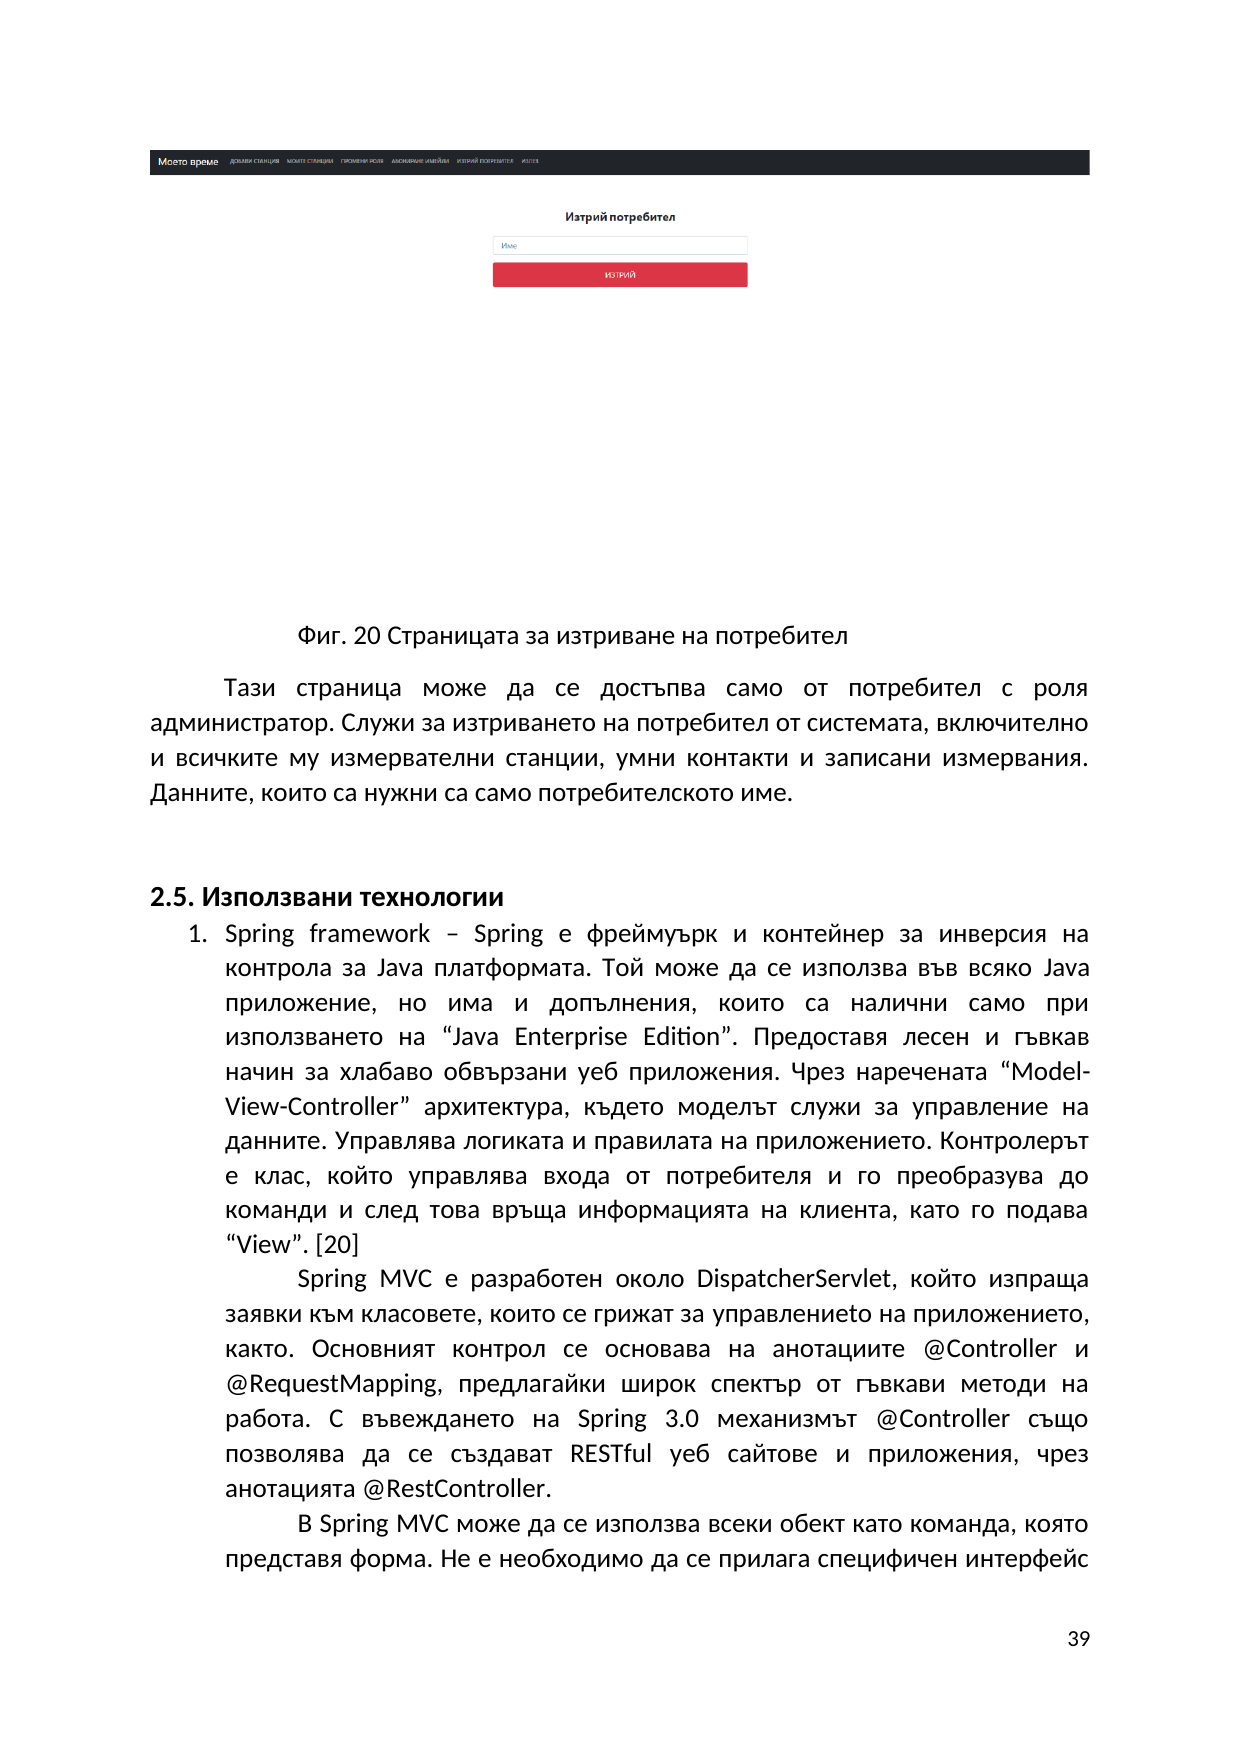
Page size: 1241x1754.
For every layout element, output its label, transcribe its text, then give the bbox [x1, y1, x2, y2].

text Тази страница може да се достъпва само от потребител с роля администратор. Служи за изтриването на потребител от системата, включително и всичките му измервателни станции, умни контакти и записани измервания. Данните, които са нужни са само потребителското име. [150, 670, 1090, 808]
list Spring framework – Spring е фреймуърк и контейнер за инверсия на контрола за Java платформата. Той може да се използва във всяко Java приложение, но има и допълнения, които са налични само при използването на “Java Enterprise Edition”. Предоставя лесен и гъвкав начин за хлабаво обвързани уеб приложения. Чрез наречената “Model-View-Controller” архитектура, където моделът служи за управление на данните. Управлява логиката и правилата на приложението. Контролерът е клас, който управлява входа от потребителя и го преобразува до команди и след това връща информацията на клиента, като го подава “View”. [20] [187, 916, 1090, 1260]
picture [150, 150, 1090, 600]
text Фиг. 20 Страницата за изтриване на потребител [297, 618, 1090, 651]
list Spring MVC е разработен около DispatcherServlet, който изпраща заявки към класовете, които се грижат за управлениеto на приложението, както. Основният контрол се основава на анотациите @Controller и @RequestMapping, предлагайки широк спектър от гъвкави методи на работа. С въвеждането на Spring 3.0 механизмът @Controller също позволява да се създават RESTful уеб сайтове и приложения, чрез анотацията @RestController. [225, 1262, 1090, 1504]
subtitle 2.5. Използвани технологии [150, 878, 1090, 914]
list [225, 1507, 1090, 1574]
